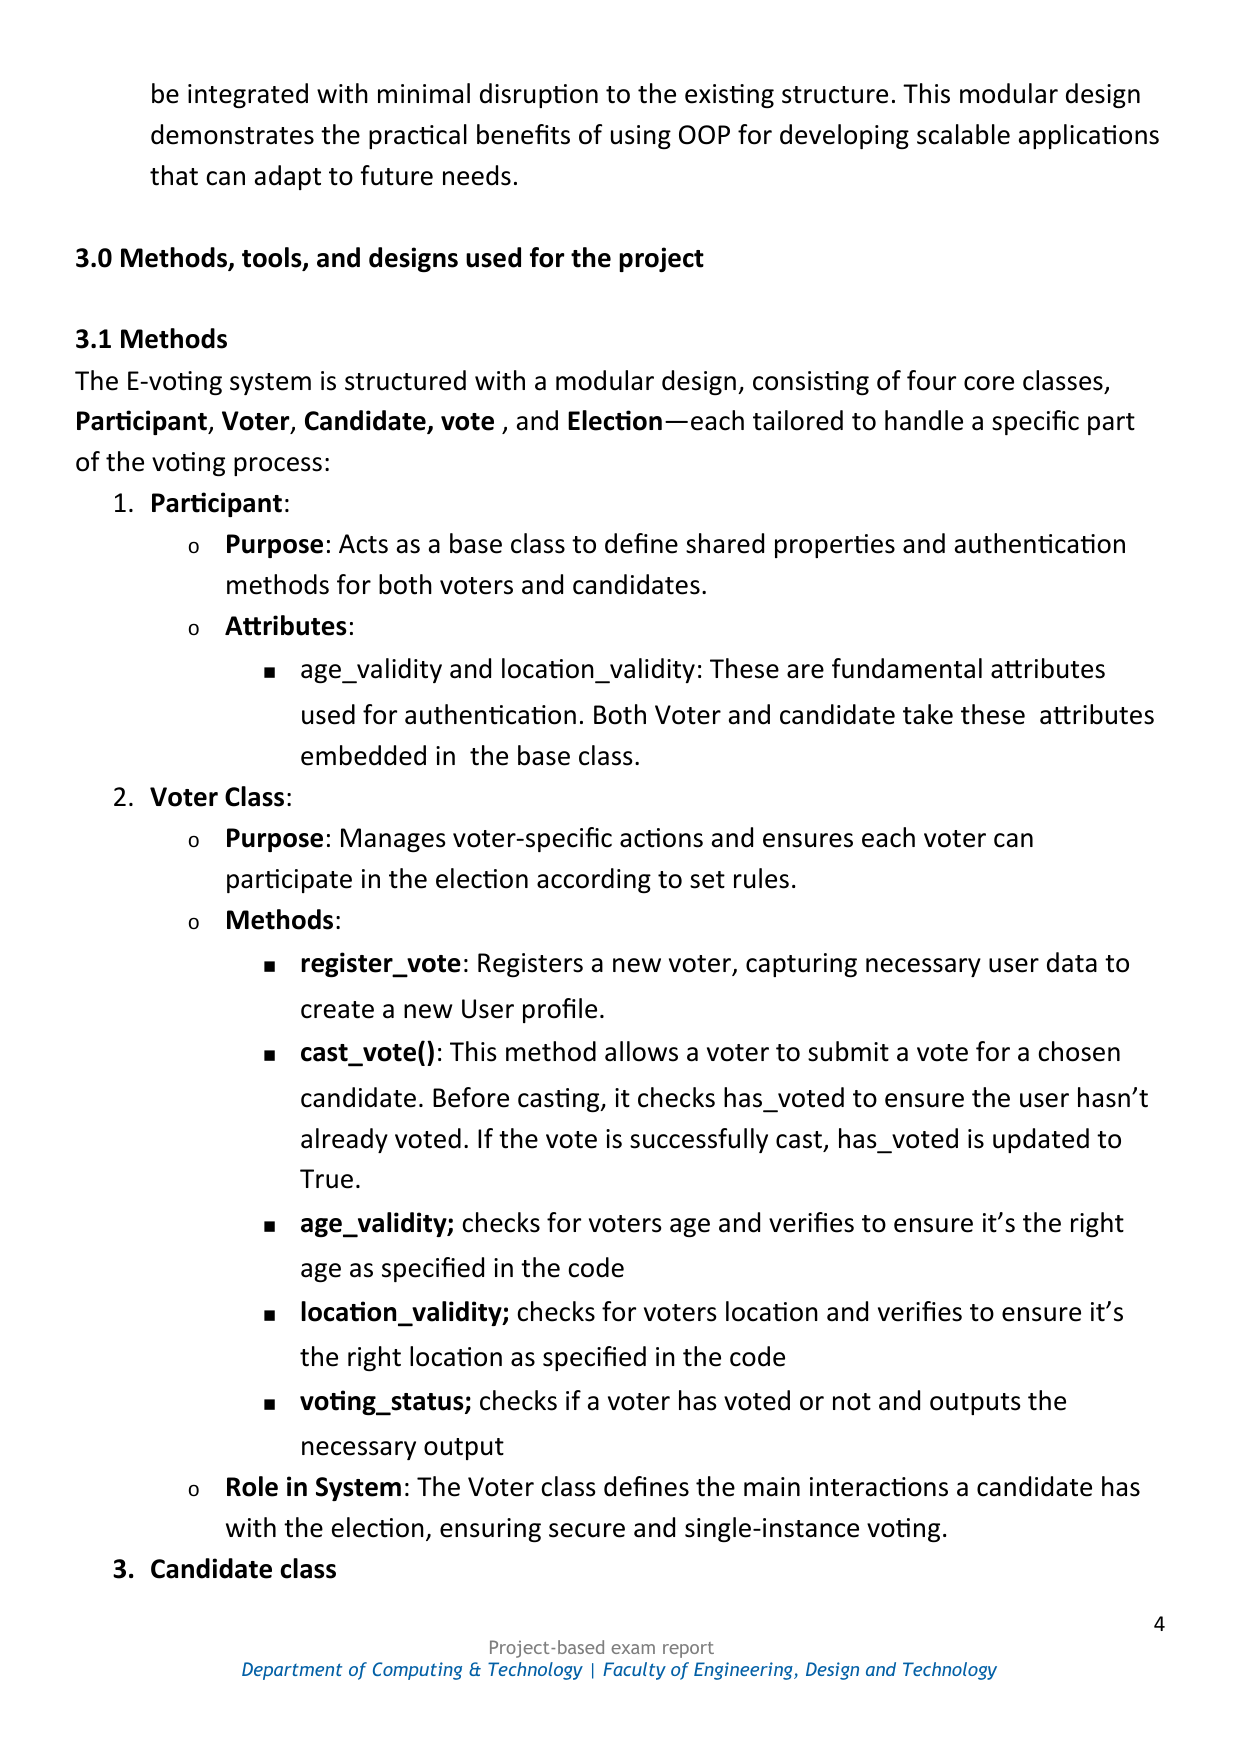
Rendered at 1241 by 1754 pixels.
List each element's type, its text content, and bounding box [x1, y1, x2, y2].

list Purpose: Manages voter-specific actions and ensures each voter can participate in the election according to set rules. [187, 819, 1165, 896]
list age_validity; checks for voters age and verifies to ensure it’s the right age as specified in the code [262, 1202, 1165, 1285]
list Participant: [112, 484, 1165, 520]
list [112, 75, 1165, 192]
text The E-voting system is structured with a modular design, consisting of four core classes, Participant, Voter, Candidate, vote , and Election—each tailored to handle a specific part of the voting process: [75, 362, 1165, 479]
text 3.1 Methods [75, 321, 1165, 356]
list Purpose: Acts as a base class to define shared properties and authentication methods for both voters and candidates. [187, 525, 1165, 602]
list Methods: [187, 901, 1165, 936]
list Candidate class [112, 1550, 1165, 1586]
list voting_status; checks if a voter has voted or not and outputs the necessary output [262, 1379, 1165, 1463]
list location_validity; checks for voters location and verifies to ensure it’s the right location as specified in the code [262, 1291, 1165, 1374]
list age_validity and location_validity: These are fundamental attributes used for authentication. Both Voter and candidate take these attributes embedded in the base class. [262, 648, 1165, 773]
list Attributes: [187, 607, 1165, 643]
list cast_vote(): This method allows a voter to submit a vote for a chosen candidate. Before casting, it checks has_voted to ensure the user hasn’t already voted. If the vote is successfully cast, has_voted is updated to True. [262, 1031, 1165, 1196]
list register_vote: Registers a new voter, capturing necessary user data to create a new User profile. [262, 942, 1165, 1025]
list Voter Class: [112, 778, 1165, 814]
list Role in System: The Voter class defines the main interactions a candidate has with the election, ensuring secure and single-instance voting. [187, 1468, 1165, 1545]
text 3.0 Methods, tools, and designs used for the project [75, 239, 1165, 274]
